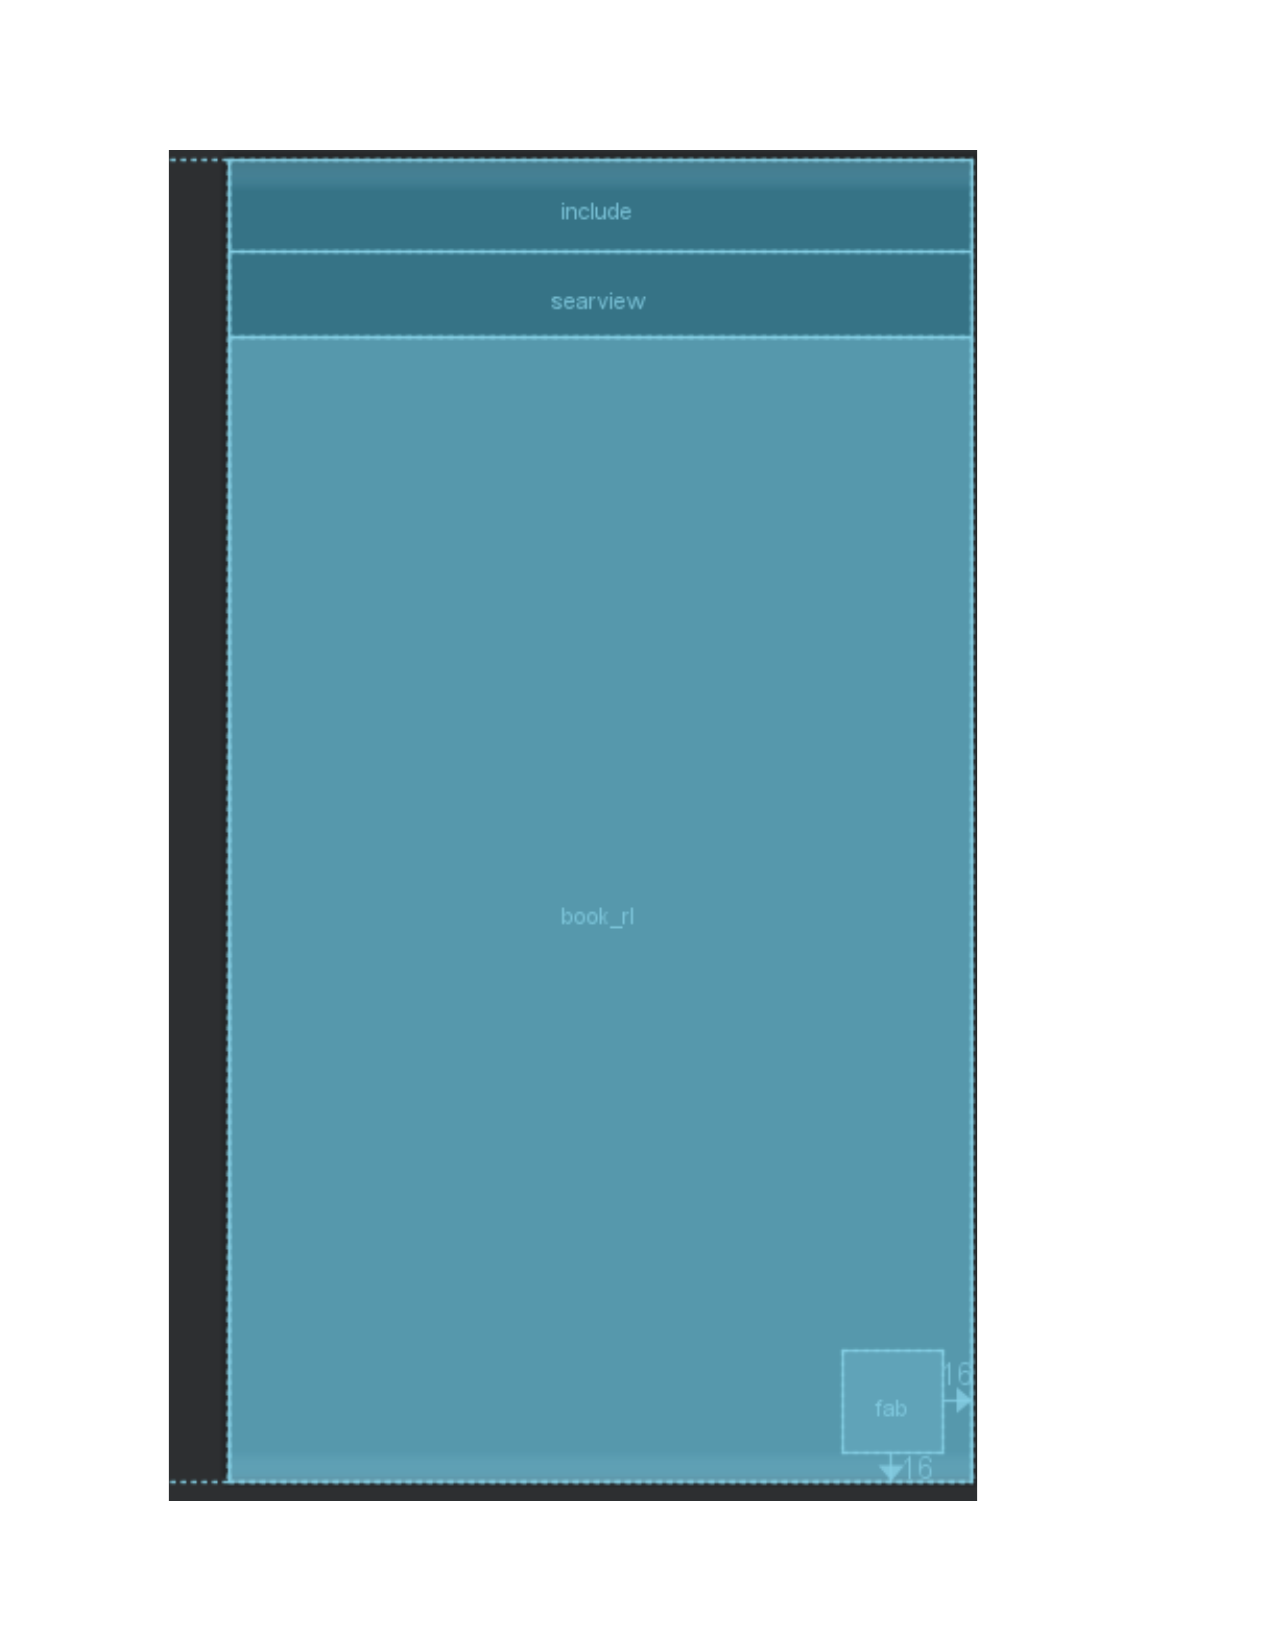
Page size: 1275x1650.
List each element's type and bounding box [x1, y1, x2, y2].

picture [168, 150, 978, 1501]
